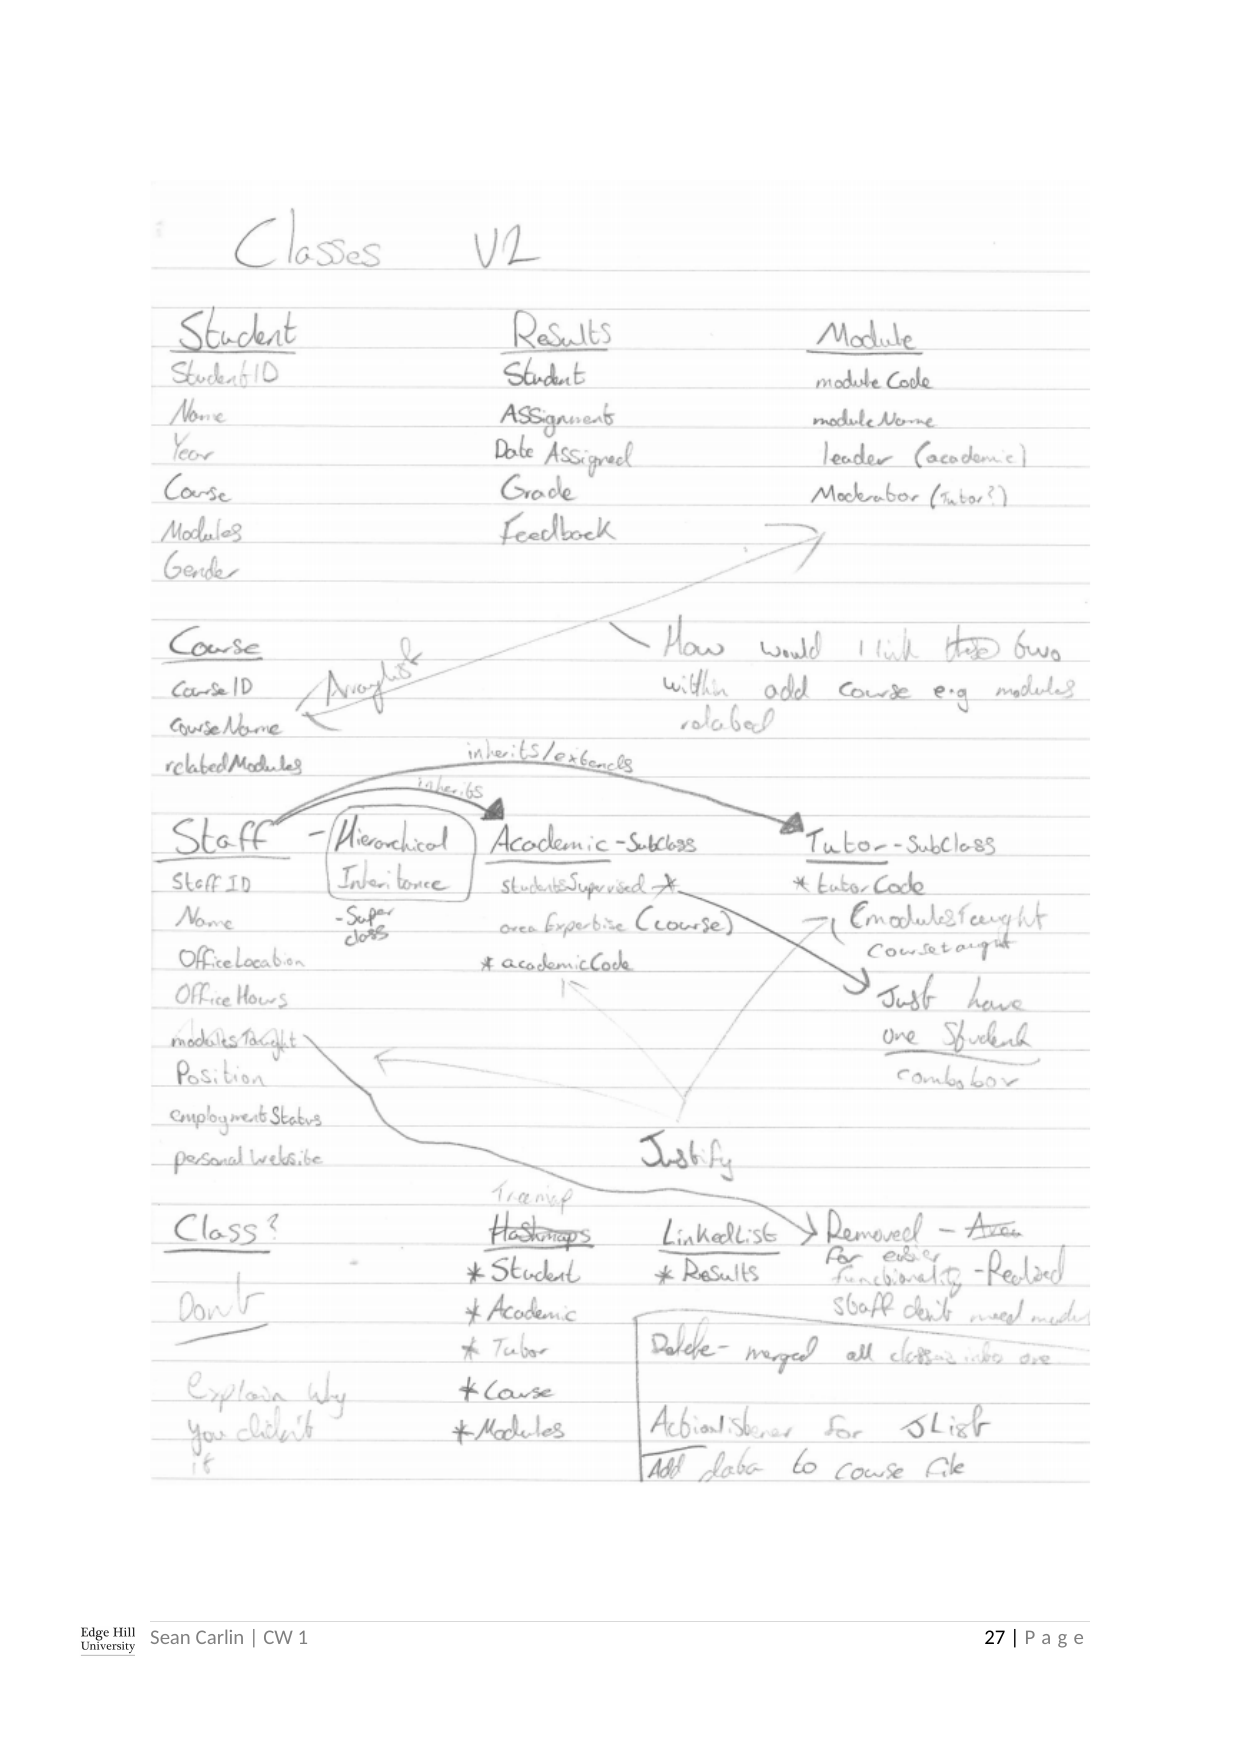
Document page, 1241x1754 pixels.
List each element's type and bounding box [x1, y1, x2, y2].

picture [150, 180, 1091, 1486]
picture [78, 1626, 135, 1658]
